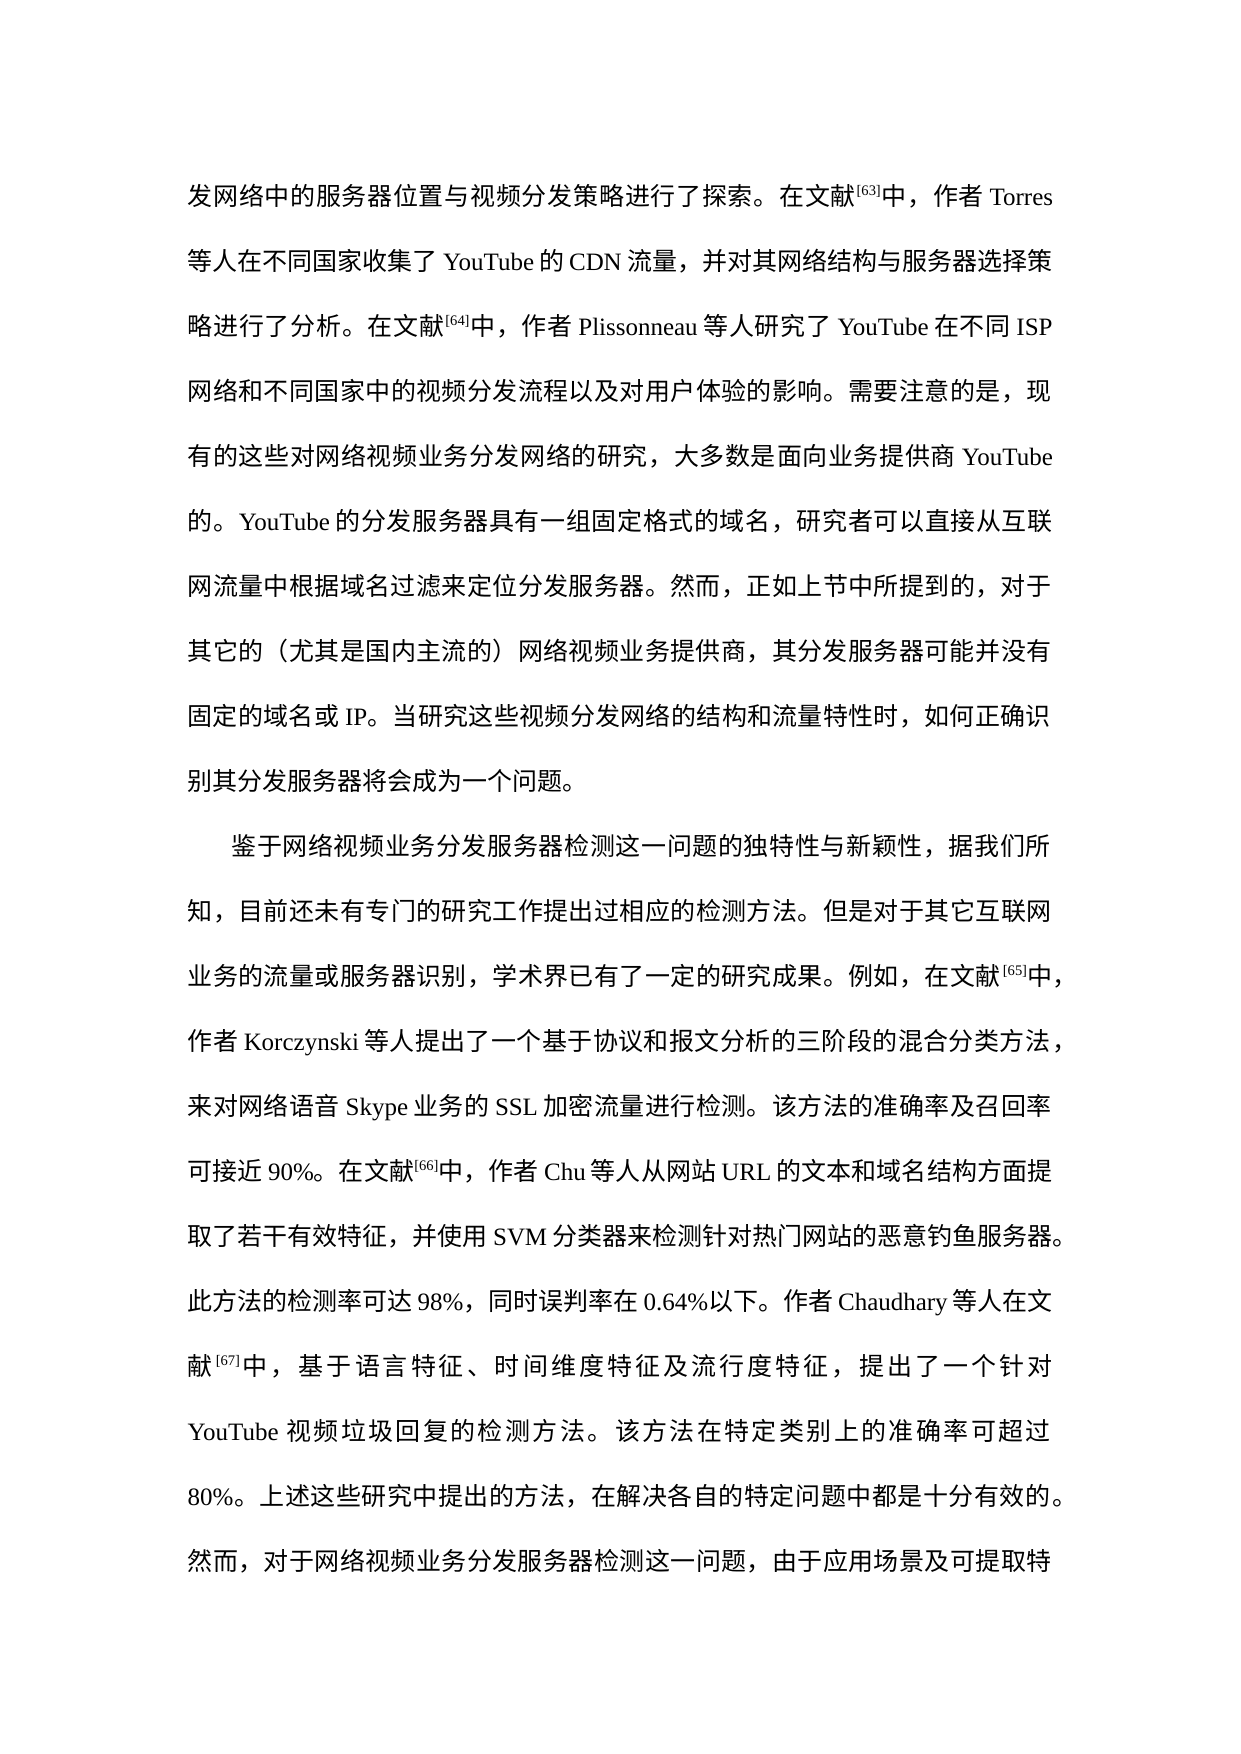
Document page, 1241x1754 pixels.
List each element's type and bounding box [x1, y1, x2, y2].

text [187, 162, 1053, 812]
text [187, 812, 1053, 1592]
